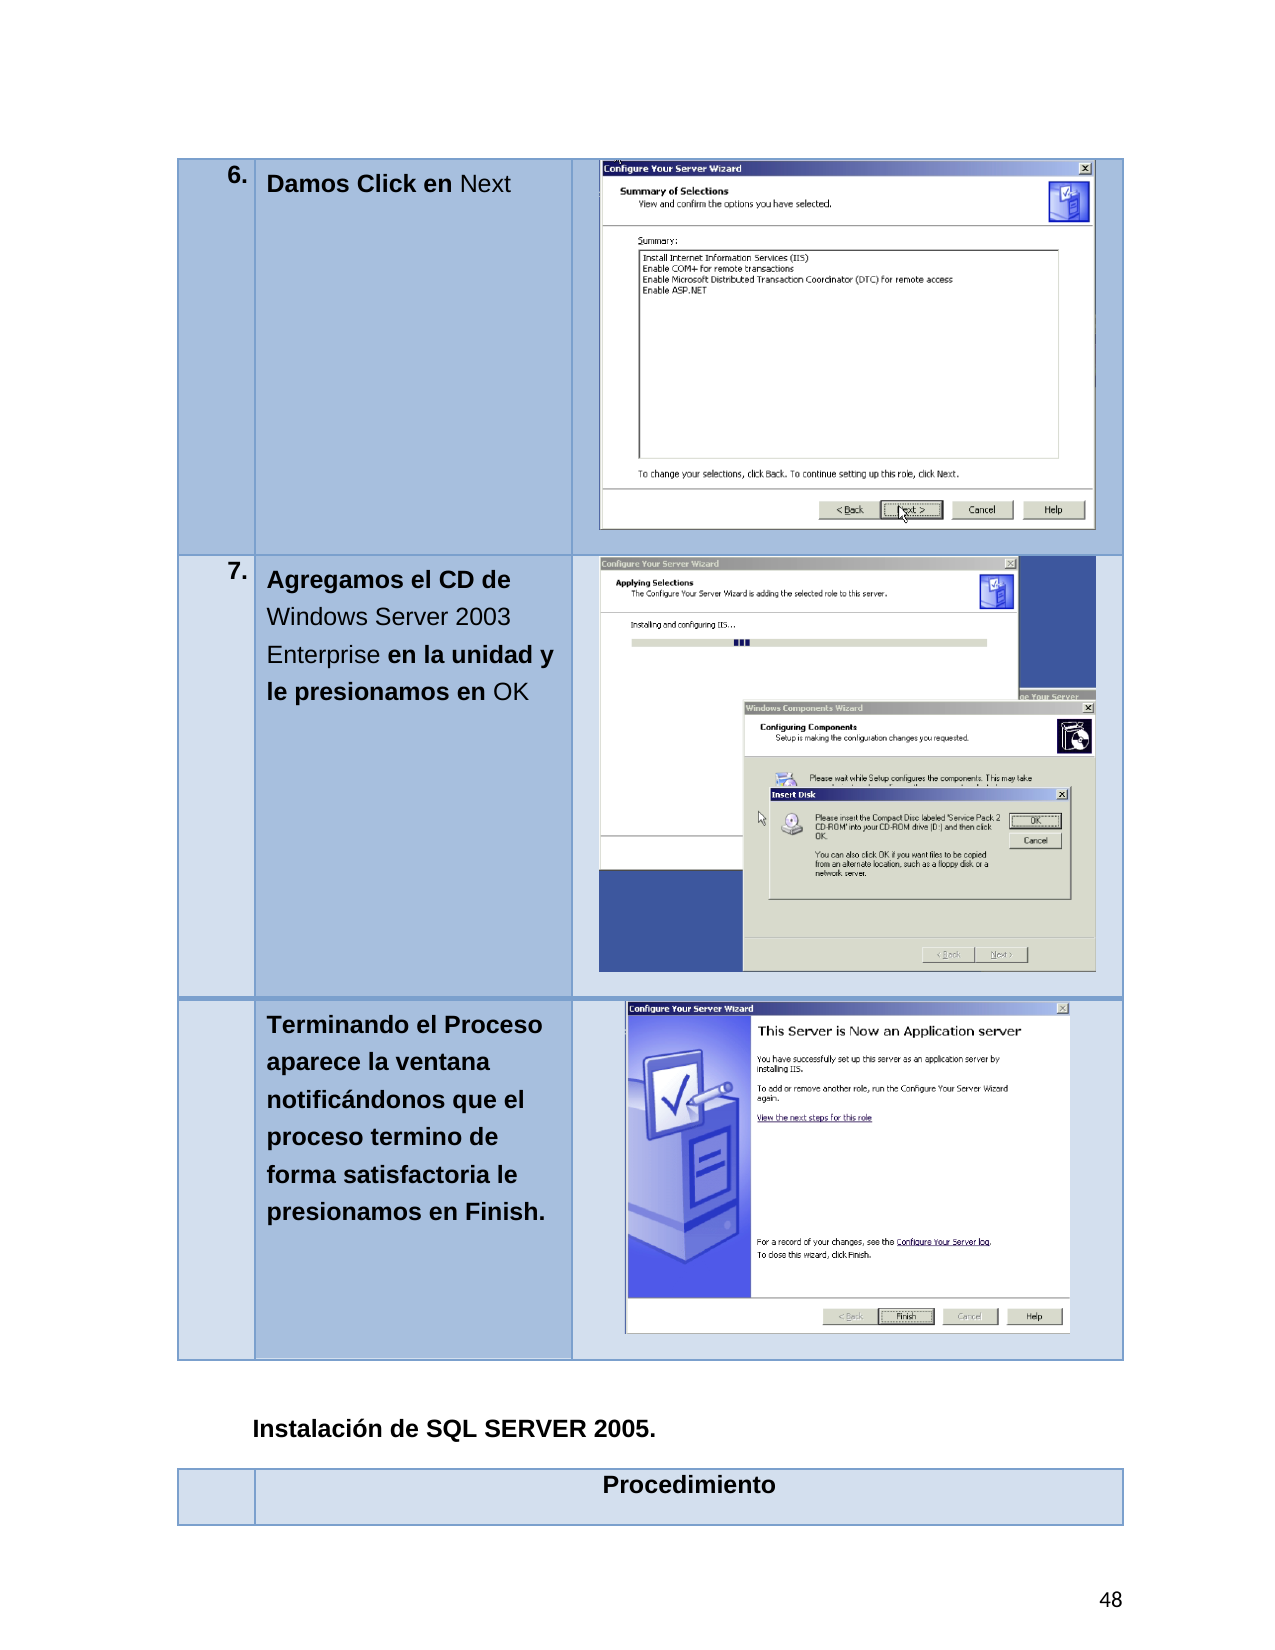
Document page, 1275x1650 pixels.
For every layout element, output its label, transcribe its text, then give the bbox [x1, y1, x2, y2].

table_cell [573, 160, 1122, 554]
table_cell [179, 1001, 254, 1358]
table_cell [179, 556, 254, 996]
table_header Procedimiento [256, 1470, 1122, 1524]
table_cell [179, 160, 254, 554]
text Instalación de SQL SERVER 2005. [252, 1414, 1122, 1443]
table_cell Terminando el Proceso aparece la ventana notificándonos que el proceso termino de forma satisfactoria le presionamos en Finish. [256, 1001, 571, 1358]
table_cell Agregamos el CD de Windows Server 2003 Enterprise en la unidad y le presionamos en OK [256, 556, 571, 996]
picture [599, 160, 1096, 530]
table_cell [573, 1001, 1122, 1358]
table_cell Damos Click en Next [256, 160, 571, 554]
picture [599, 556, 1096, 972]
table_cell [573, 556, 1122, 996]
picture [624, 1001, 1070, 1334]
table_header [179, 1470, 254, 1524]
